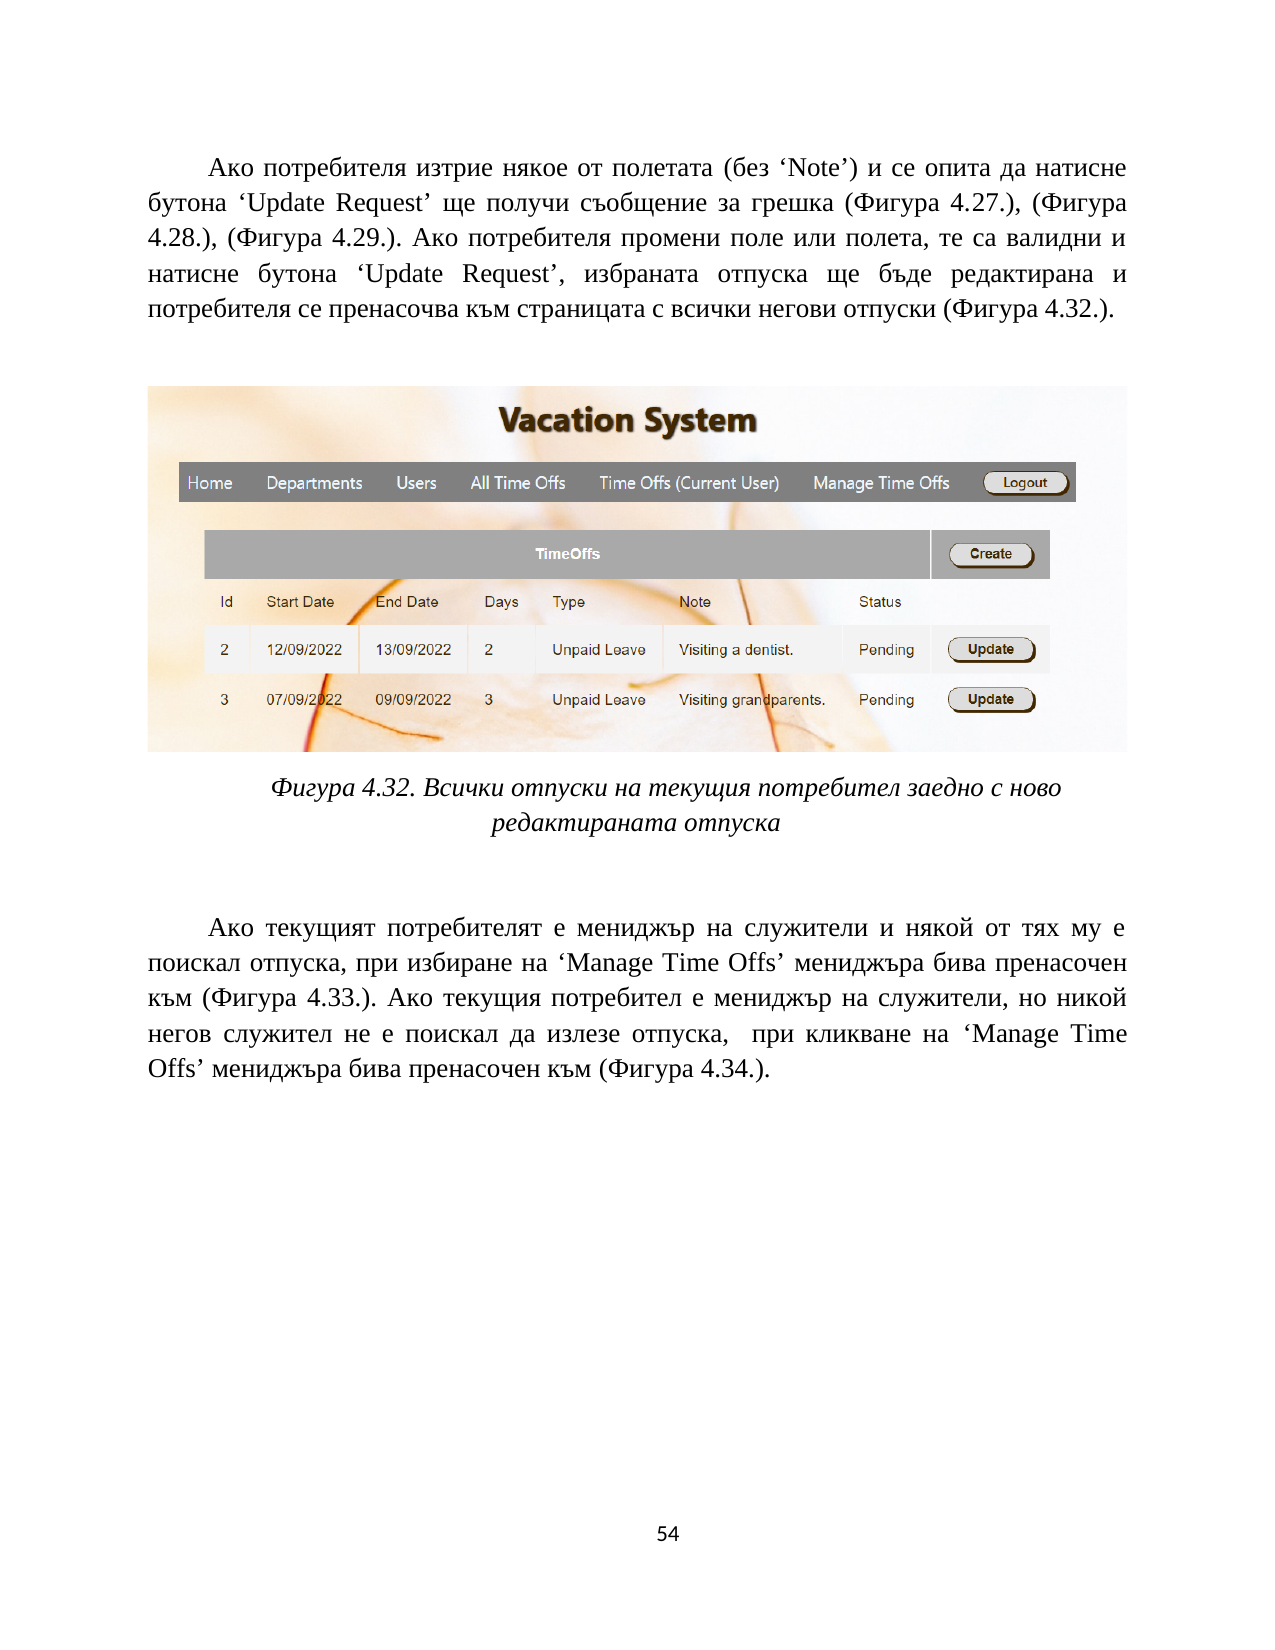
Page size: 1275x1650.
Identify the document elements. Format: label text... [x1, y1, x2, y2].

text Фигура 4.32. Всички отпуски на текущия потребител заедно с ново редактираната отпуска [148, 752, 1127, 839]
text Ако текущият потребителят е мениджър на служители и някой от тях му е поискал отпуска, при избиране на ‘Manage Time Offs’ мениджъра бива пренасочен към (Фигура 4.33.). Ако текущия потребител е мениджър на служители, но никой негов служител не е поискал да излезе отпуска, при кликване на ‘Manage Time Offs’ мениджъра бива пренасочен към (Фигура 4.34.). [148, 908, 1127, 1085]
text Ако потребителя изтрие някое от полетата (без ‘Note’) и се опита да натисне бутона ‘Update Request’ ще получи съобщение за грешка (Фигура 4.27.), (Фигура 4.28.), (Фигура 4.29.). Ако потребителя промени поле или полета, те са валидни и натисне бутона ‘Update Request’, избраната отпуска ще бъде редактирана и потребителя се пренасочва към страницата с всички негови отпуски (Фигура 4.32.). [148, 148, 1127, 325]
picture [147, 386, 1128, 752]
